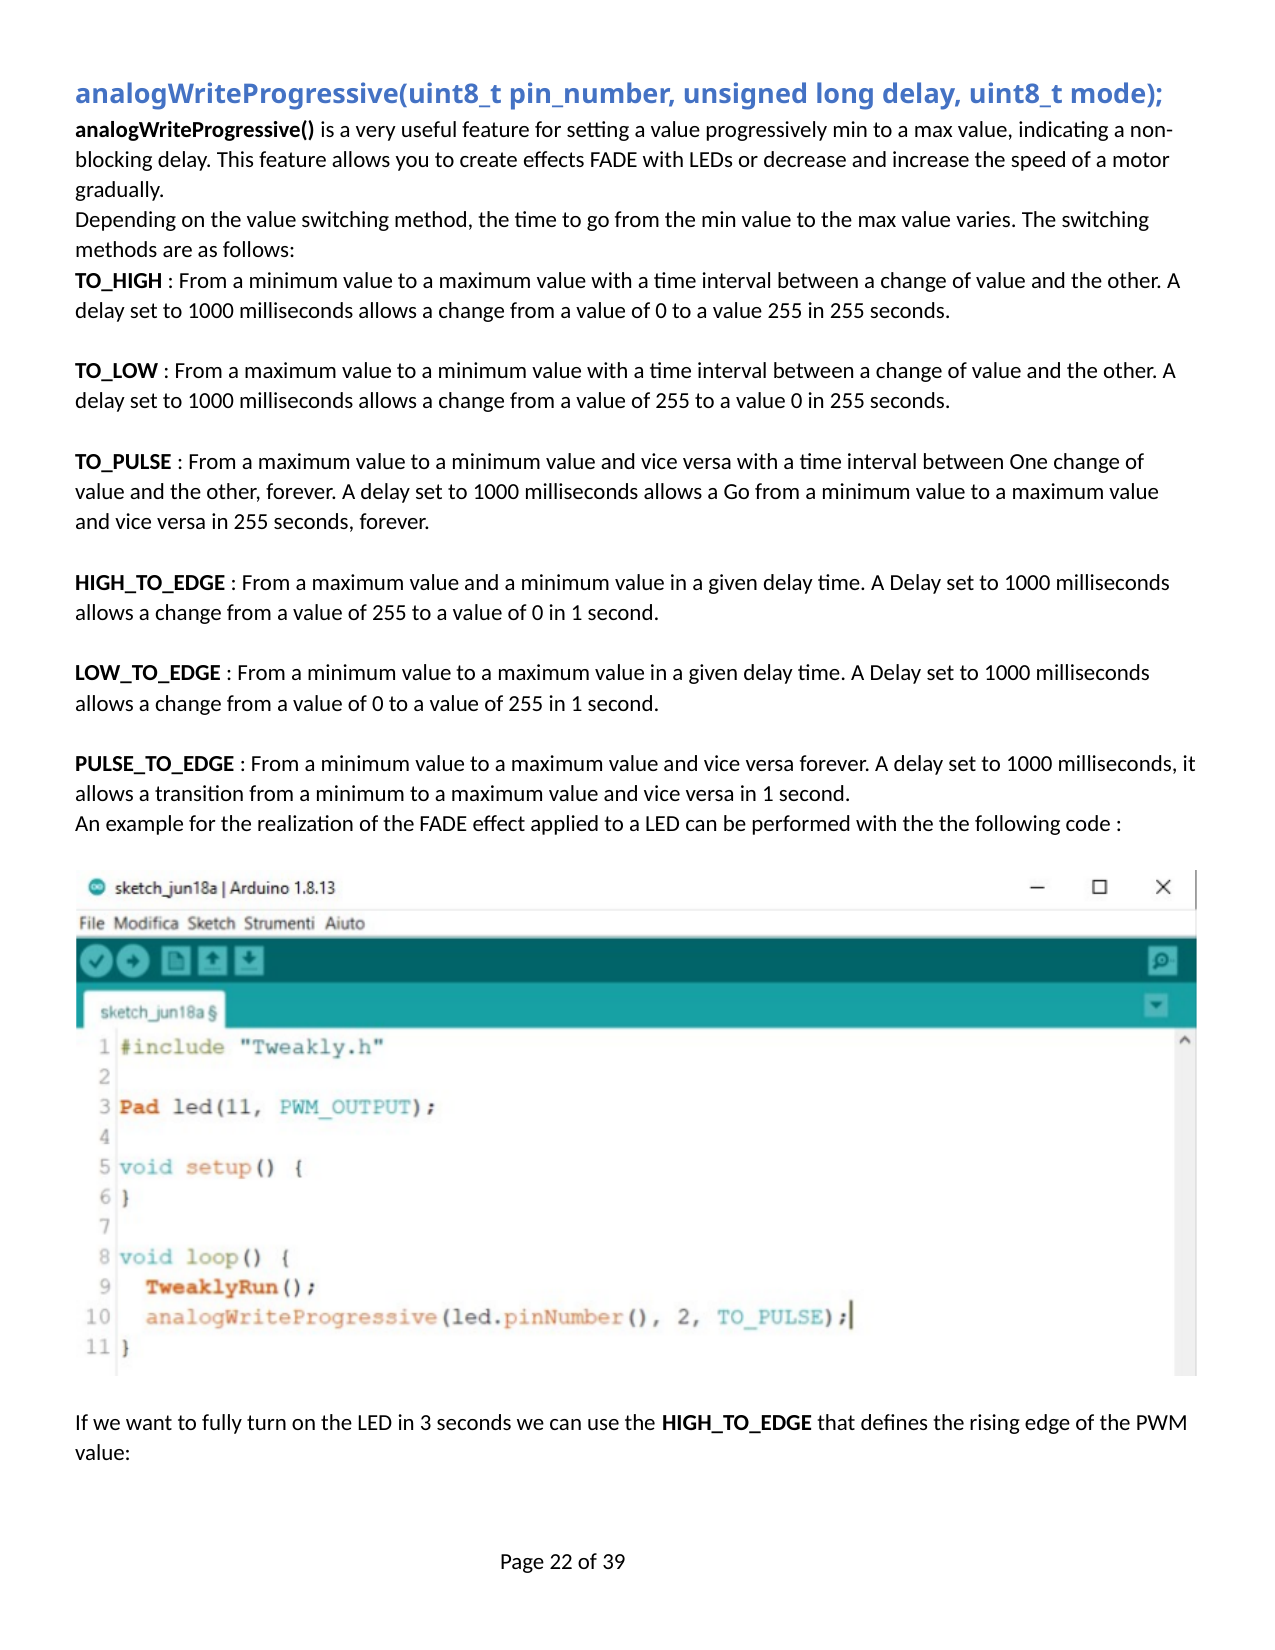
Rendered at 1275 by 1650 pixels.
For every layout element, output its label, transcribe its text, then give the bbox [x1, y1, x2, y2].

text PULSE_TO_EDGE : From a minimum value to a maximum value and vice versa forever. A delay set to 1000 milliseconds, it allows a transition from a minimum to a maximum value and vice versa in 1 second. [75, 749, 1200, 807]
text LOW_TO_EDGE : From a minimum value to a maximum value in a given delay time. A Delay set to 1000 milliseconds allows a change from a value of 0 to a value of 255 in 1 second. [75, 658, 1200, 717]
text HIGH_TO_EDGE : From a maximum value and a minimum value in a given delay time. A Delay set to 1000 milliseconds allows a change from a value of 255 to a value of 0 in 1 second. [75, 568, 1200, 626]
text An example for the realization of the FADE effect applied to a LED can be performed with the the following code : [75, 809, 1200, 838]
text TO_LOW : From a maximum value to a minimum value with a time interval between a change of value and the other. A delay set to 1000 milliseconds allows a change from a value of 255 to a value 0 in 255 seconds. [75, 356, 1200, 415]
picture [75, 870, 1200, 1376]
text analogWriteProgressive() is a very useful feature for setting a value progressively min to a max value, indicating a non-blocking delay. This feature allows you to create effects FADE with LEDs or decrease and increase the speed of a motor gradually. [75, 115, 1200, 203]
text TO_PULSE : From a maximum value to a minimum value and vice versa with a time interval between One change of value and the other, forever. A delay set to 1000 milliseconds allows a Go from a minimum value to a maximum value and vice versa in 255 seconds, forever. [75, 447, 1200, 536]
text Depending on the value switching method, the time to go from the min value to the max value varies. The switching methods are as follows: [75, 205, 1200, 264]
text If we want to fully turn on the LED in 3 seconds we can use the HIGH_TO_EDGE that defines the rising edge of the PWM value: [75, 1408, 1200, 1466]
text TO_HIGH : From a minimum value to a maximum value with a time interval between a change of value and the other. A delay set to 1000 milliseconds allows a change from a value of 0 to a value 255 in 255 seconds. [75, 266, 1200, 324]
subtitle analogWriteProgressive(uint8_t pin_number, unsigned long delay, uint8_t mode); [75, 75, 1200, 112]
